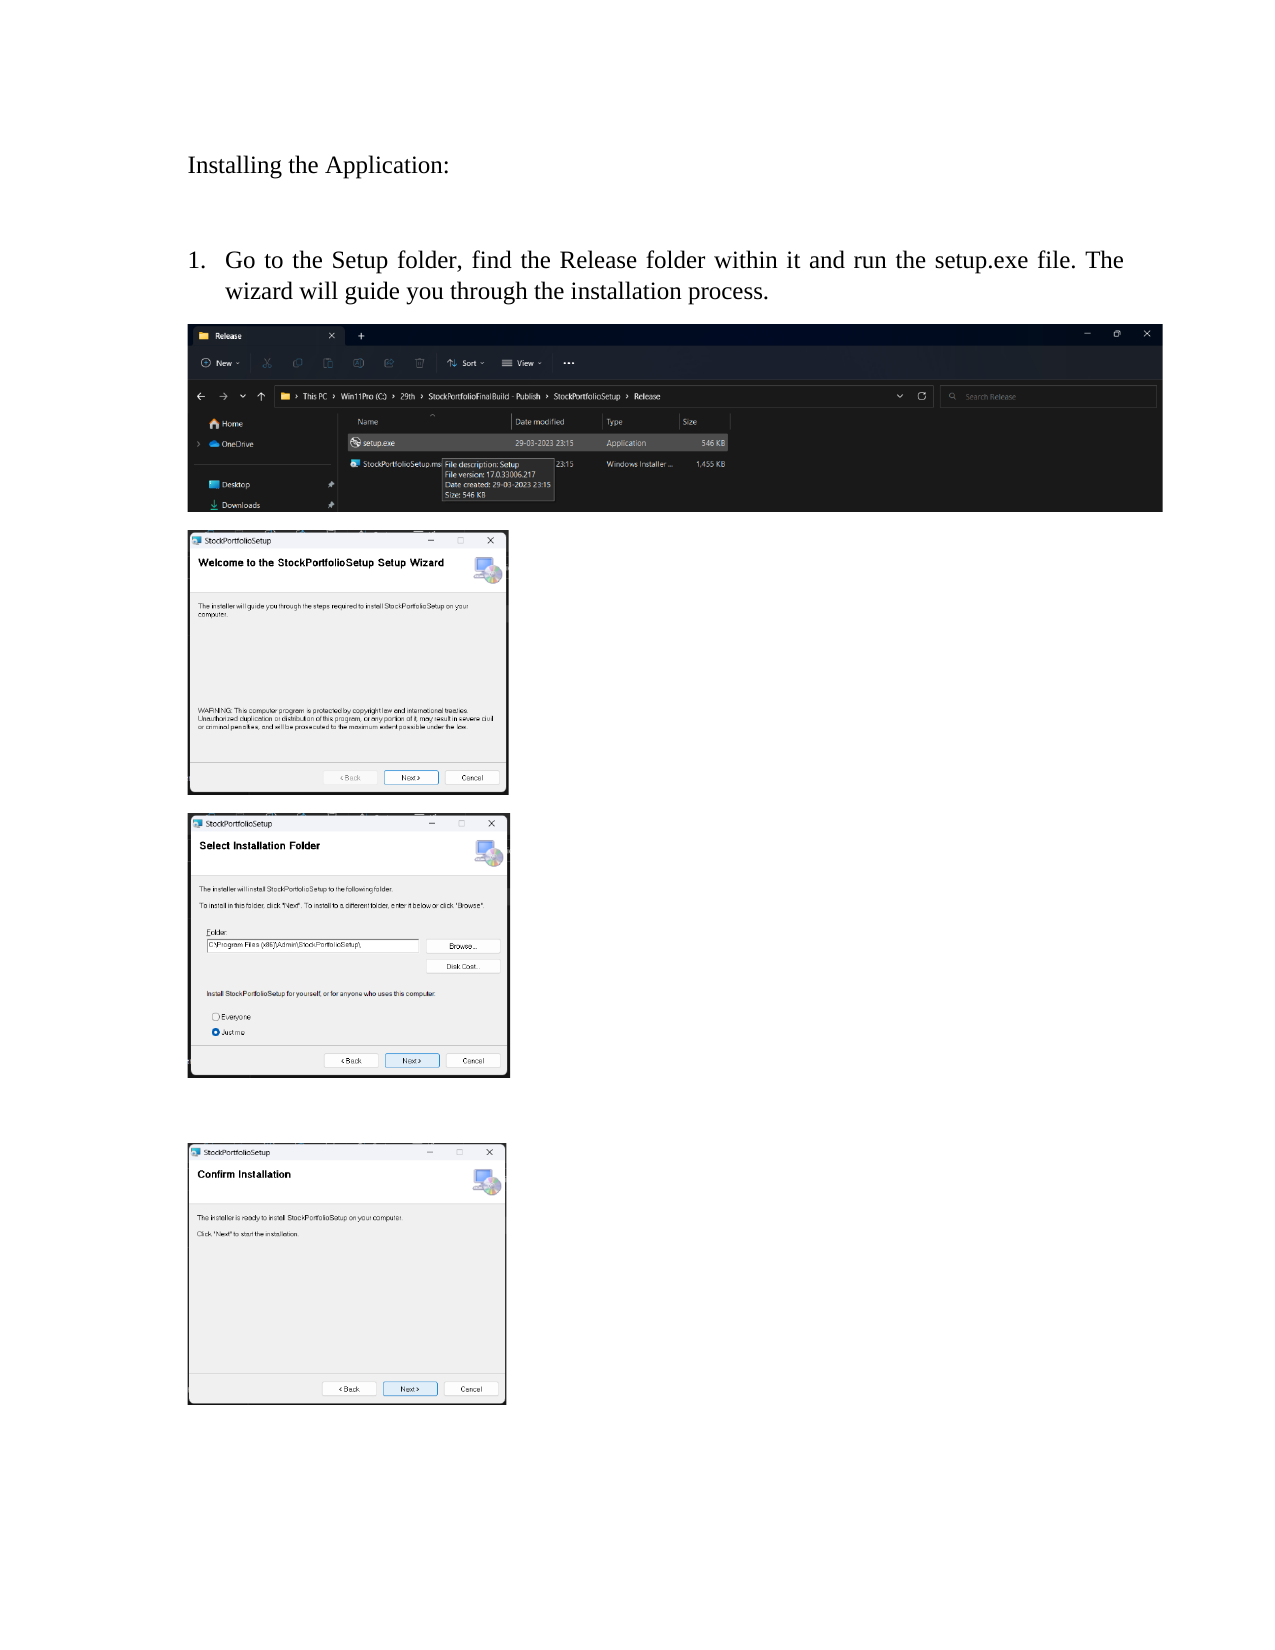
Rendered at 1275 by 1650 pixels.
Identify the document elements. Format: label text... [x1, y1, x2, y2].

picture [187, 324, 1163, 512]
picture [187, 530, 509, 795]
list Go to the Setup folder, find the Release folder within it and run the setup.exe file. The wizard will guide you through the installation process. [187, 245, 1125, 305]
picture [187, 1143, 507, 1405]
picture [187, 813, 511, 1078]
text Installing the Application: [187, 150, 1125, 179]
